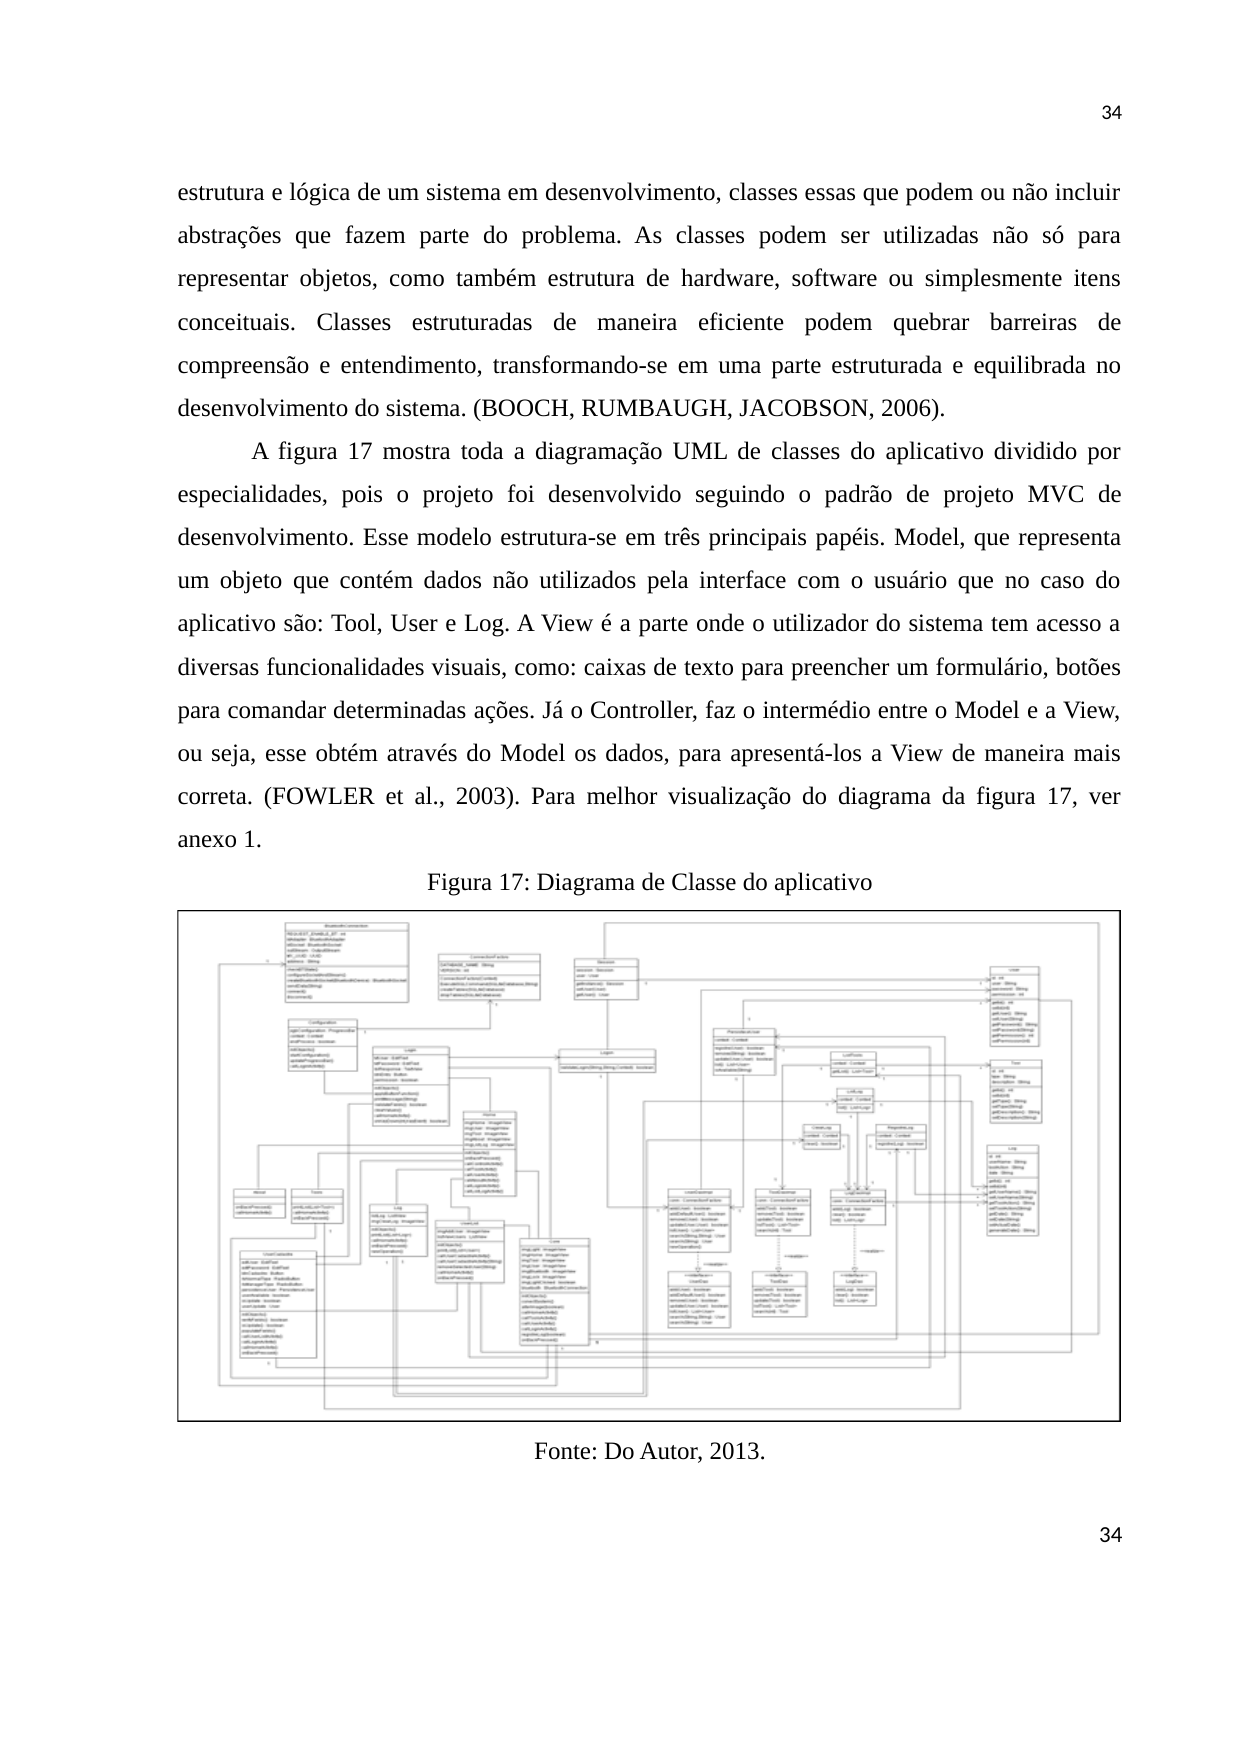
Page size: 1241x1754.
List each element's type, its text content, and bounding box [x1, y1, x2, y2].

text A figura 17 mostra toda a diagramação UML de classes do aplicativo dividido por especialidades, pois o projeto foi desenvolvido seguindo o padrão de projeto MVC de desenvolvimento. Esse modelo estrutura-se em três principais papéis. Model, que representa um objeto que contém dados não utilizados pela interface com o usuário que no caso do aplicativo são: Tool, User e Log. A View é a parte onde o utilizador do sistema tem acesso a diversas funcionalidades visuais, como: caixas de texto para preencher um formulário, botões para comandar determinadas ações. Já o Controller, faz o intermédio entre o Model e a View, ou seja, esse obtém através do Model os dados, para apresentá-los a View de maneira mais correta. (FOWLER et al., 2003). Para melhor visualização do diagrama da figura 17, ver anexo 1. [177, 436, 1122, 853]
picture [177, 910, 1121, 1422]
text Fonte: Do Autor, 2013. [177, 1436, 1122, 1464]
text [177, 177, 1122, 422]
text Figura 17: Diagrama de Classe do aplicativo [177, 867, 1122, 896]
